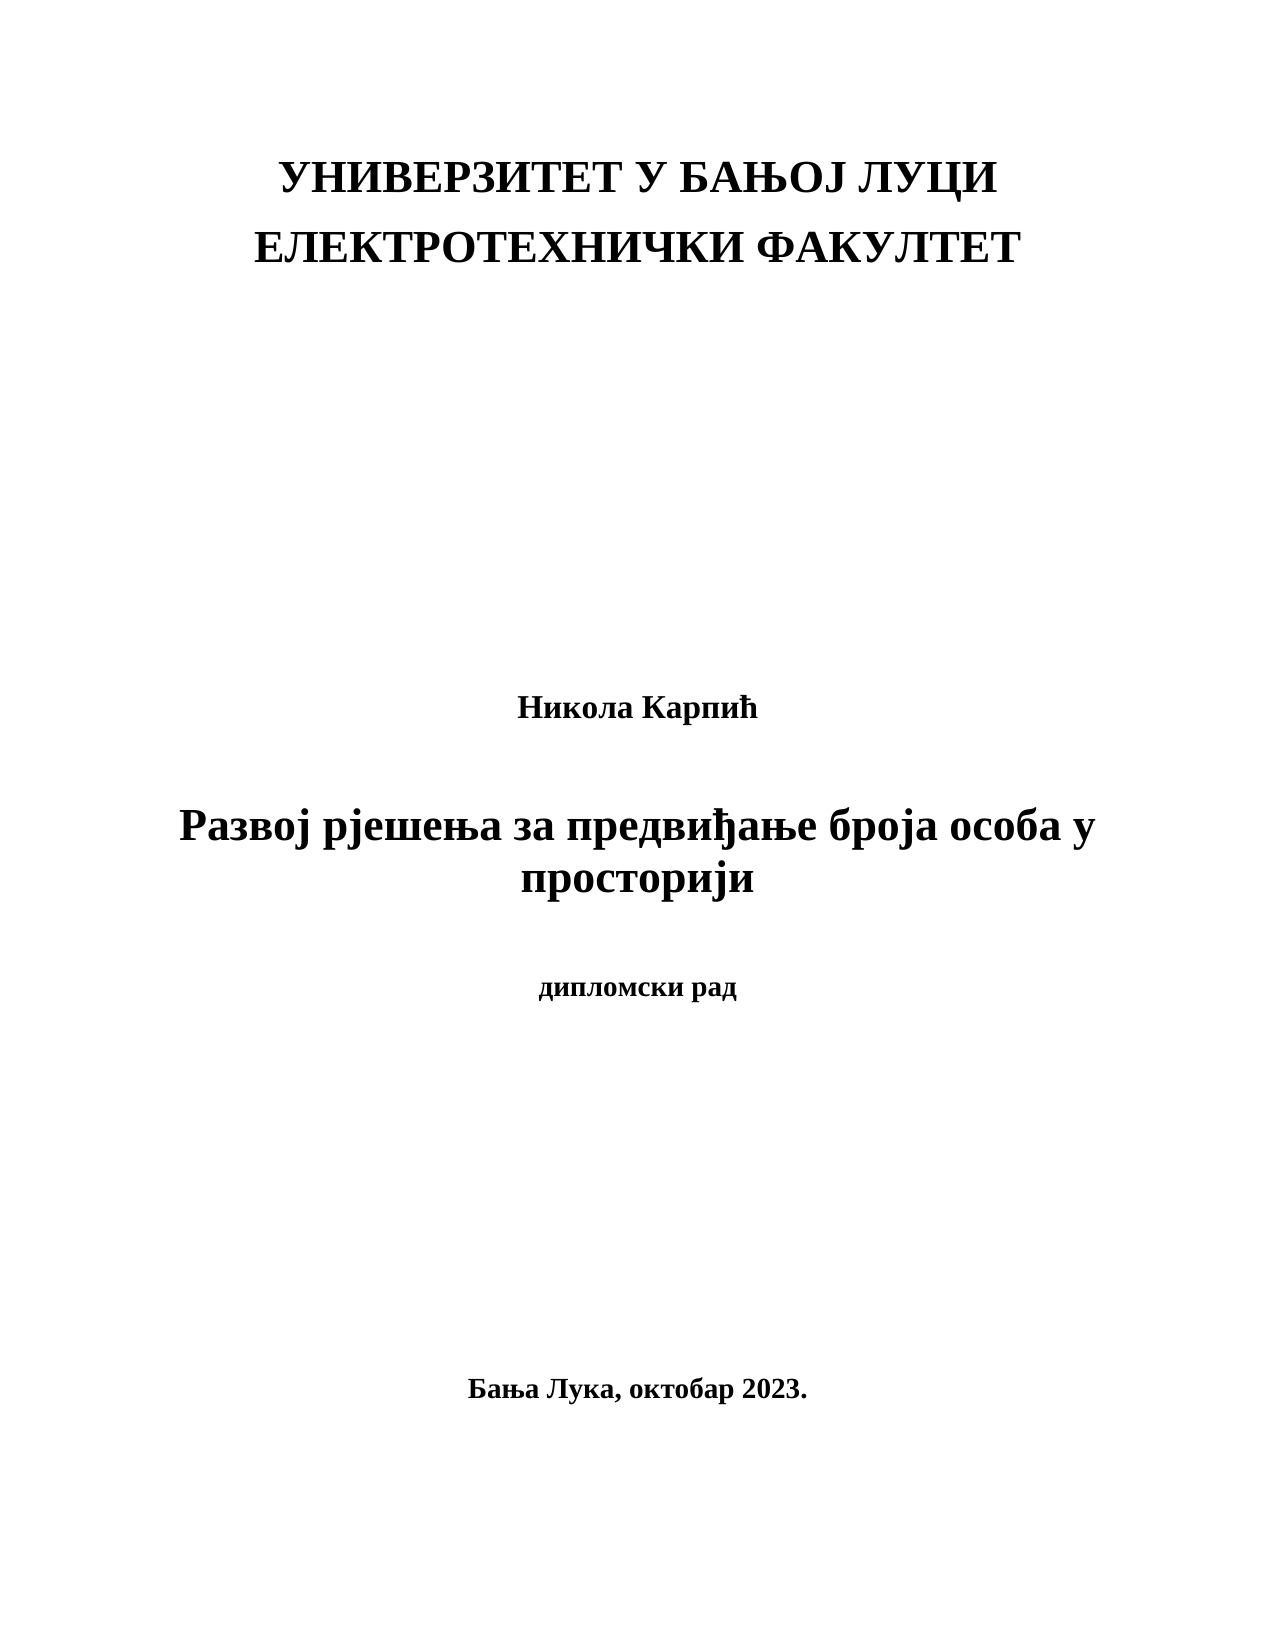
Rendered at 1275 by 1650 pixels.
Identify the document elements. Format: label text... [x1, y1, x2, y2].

text Никола Карпић [150, 687, 1125, 725]
text Развој рјешења за предвиђање броја особа у просторији [150, 797, 1125, 902]
text УНИВЕРЗИТЕТ У БАЊОЈ ЛУЦИ [150, 150, 1125, 203]
text дипломски рад [150, 969, 1125, 1003]
text ЕЛЕКТРОТЕХНИЧКИ ФАКУЛТЕТ [150, 219, 1125, 272]
text Бања Лука, октобар 2023. [150, 1371, 1125, 1404]
